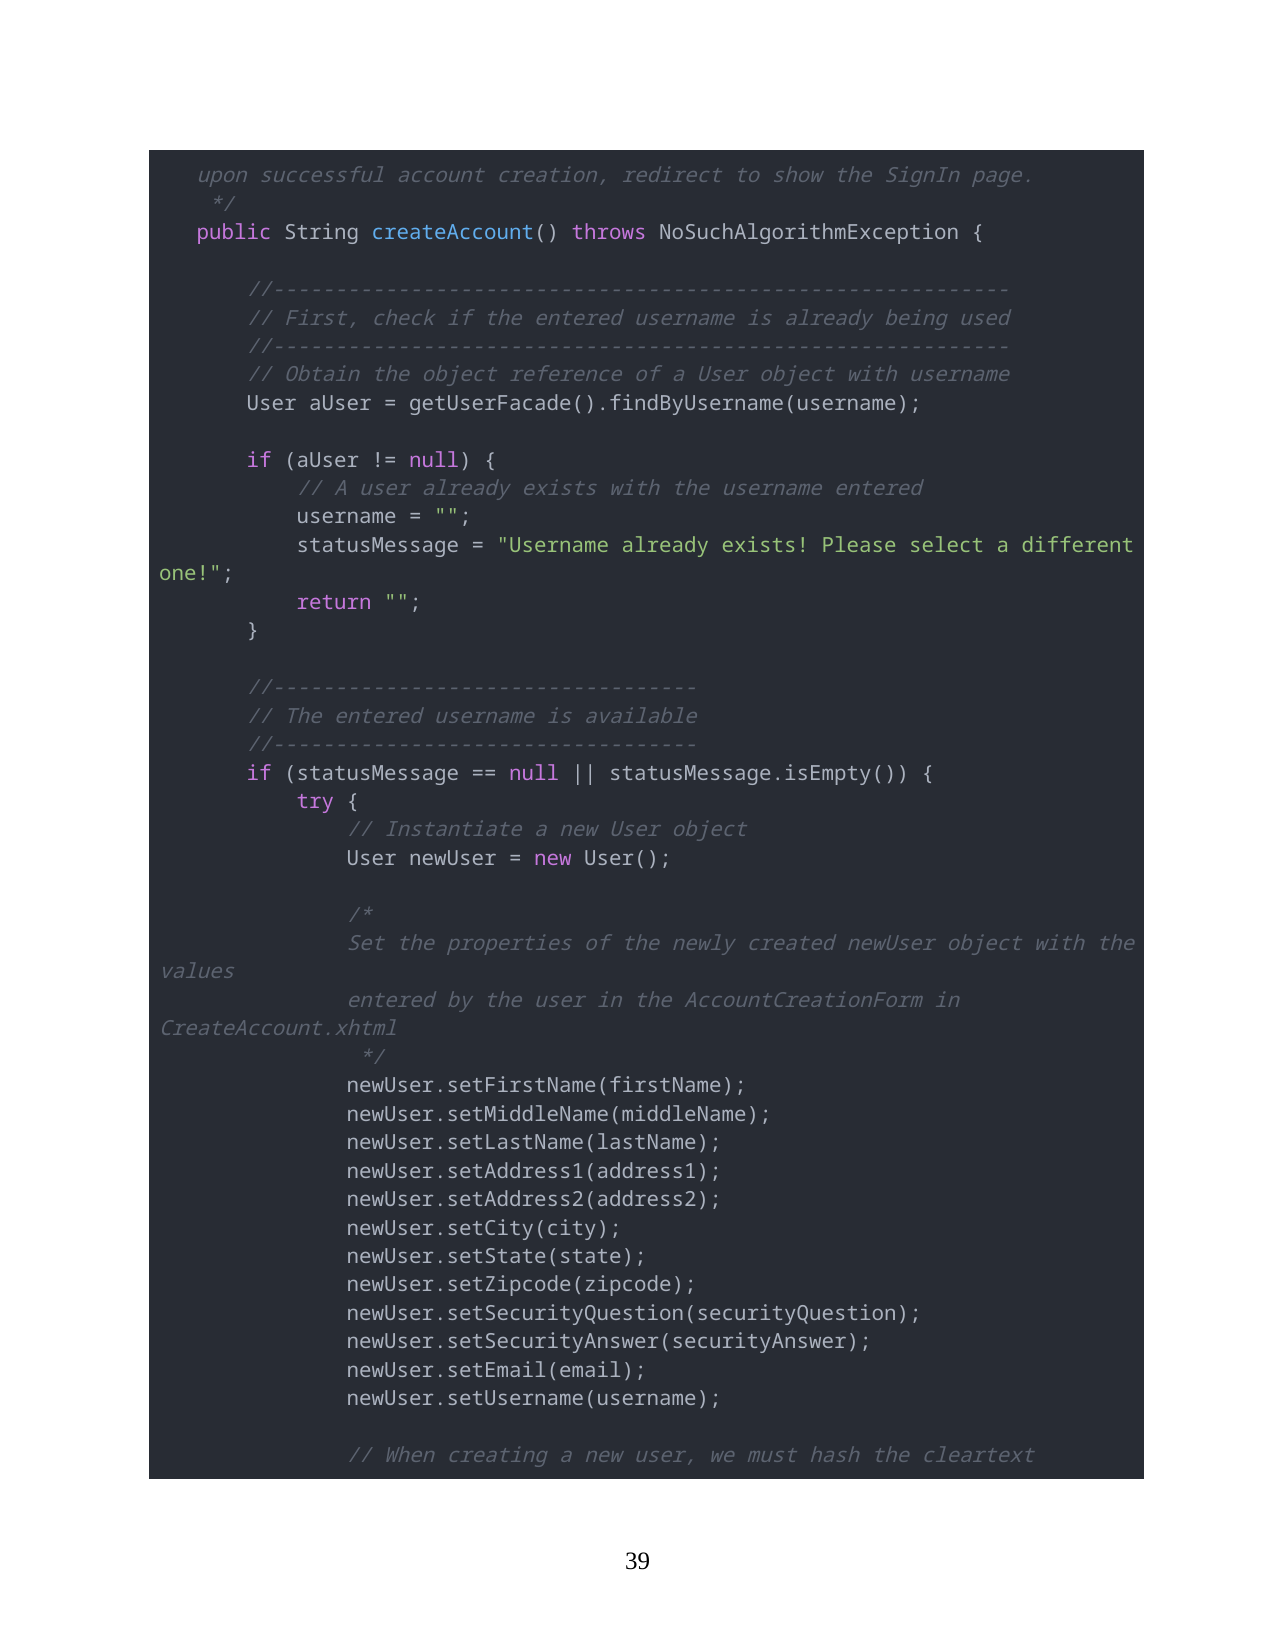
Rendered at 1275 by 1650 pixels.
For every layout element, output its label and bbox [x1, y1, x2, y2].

table_header [149, 150, 1144, 1479]
